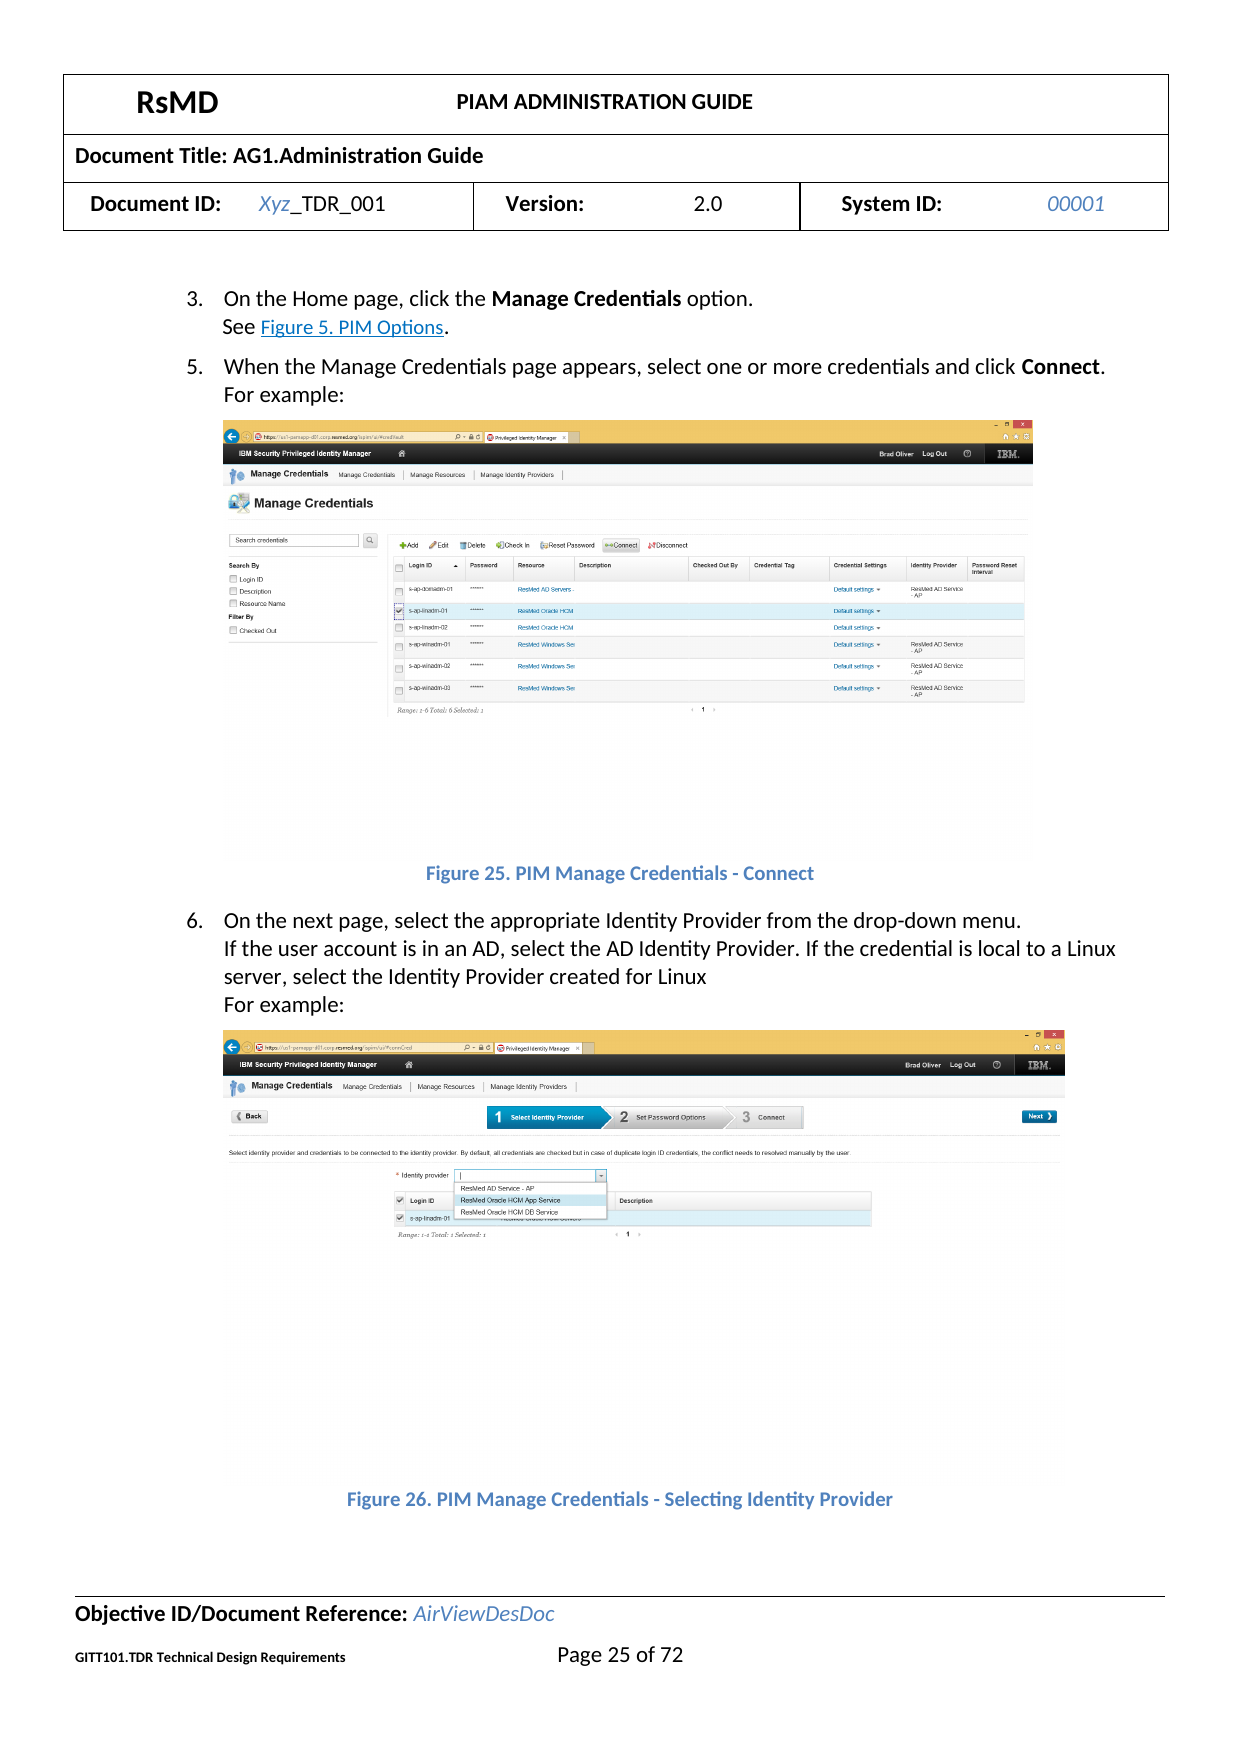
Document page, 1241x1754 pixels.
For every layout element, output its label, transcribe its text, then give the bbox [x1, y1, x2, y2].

list On the next page, select the appropriate Identity Provider from the drop-down menu. [186, 906, 1165, 934]
list When the Manage Credentials page appears, select one or more credentials and click Connect. [186, 352, 1165, 381]
list On the Home page, click the Manage Credentials option. [186, 284, 1165, 312]
list For example: [223, 381, 1165, 408]
text Figure 25. PIM Manage Credentials - Connect [75, 860, 1165, 886]
list For example: [223, 991, 1165, 1018]
picture [223, 1030, 1065, 1486]
list If the user account is in an AD, select the AD Identity Provider. If the credential is local to a Linux server, select the Identity Provider created for Linux [223, 934, 1165, 991]
picture [223, 420, 1033, 861]
text Figure 26. PIM Manage Credentials - Selecting Identity Provider [75, 1486, 1165, 1511]
